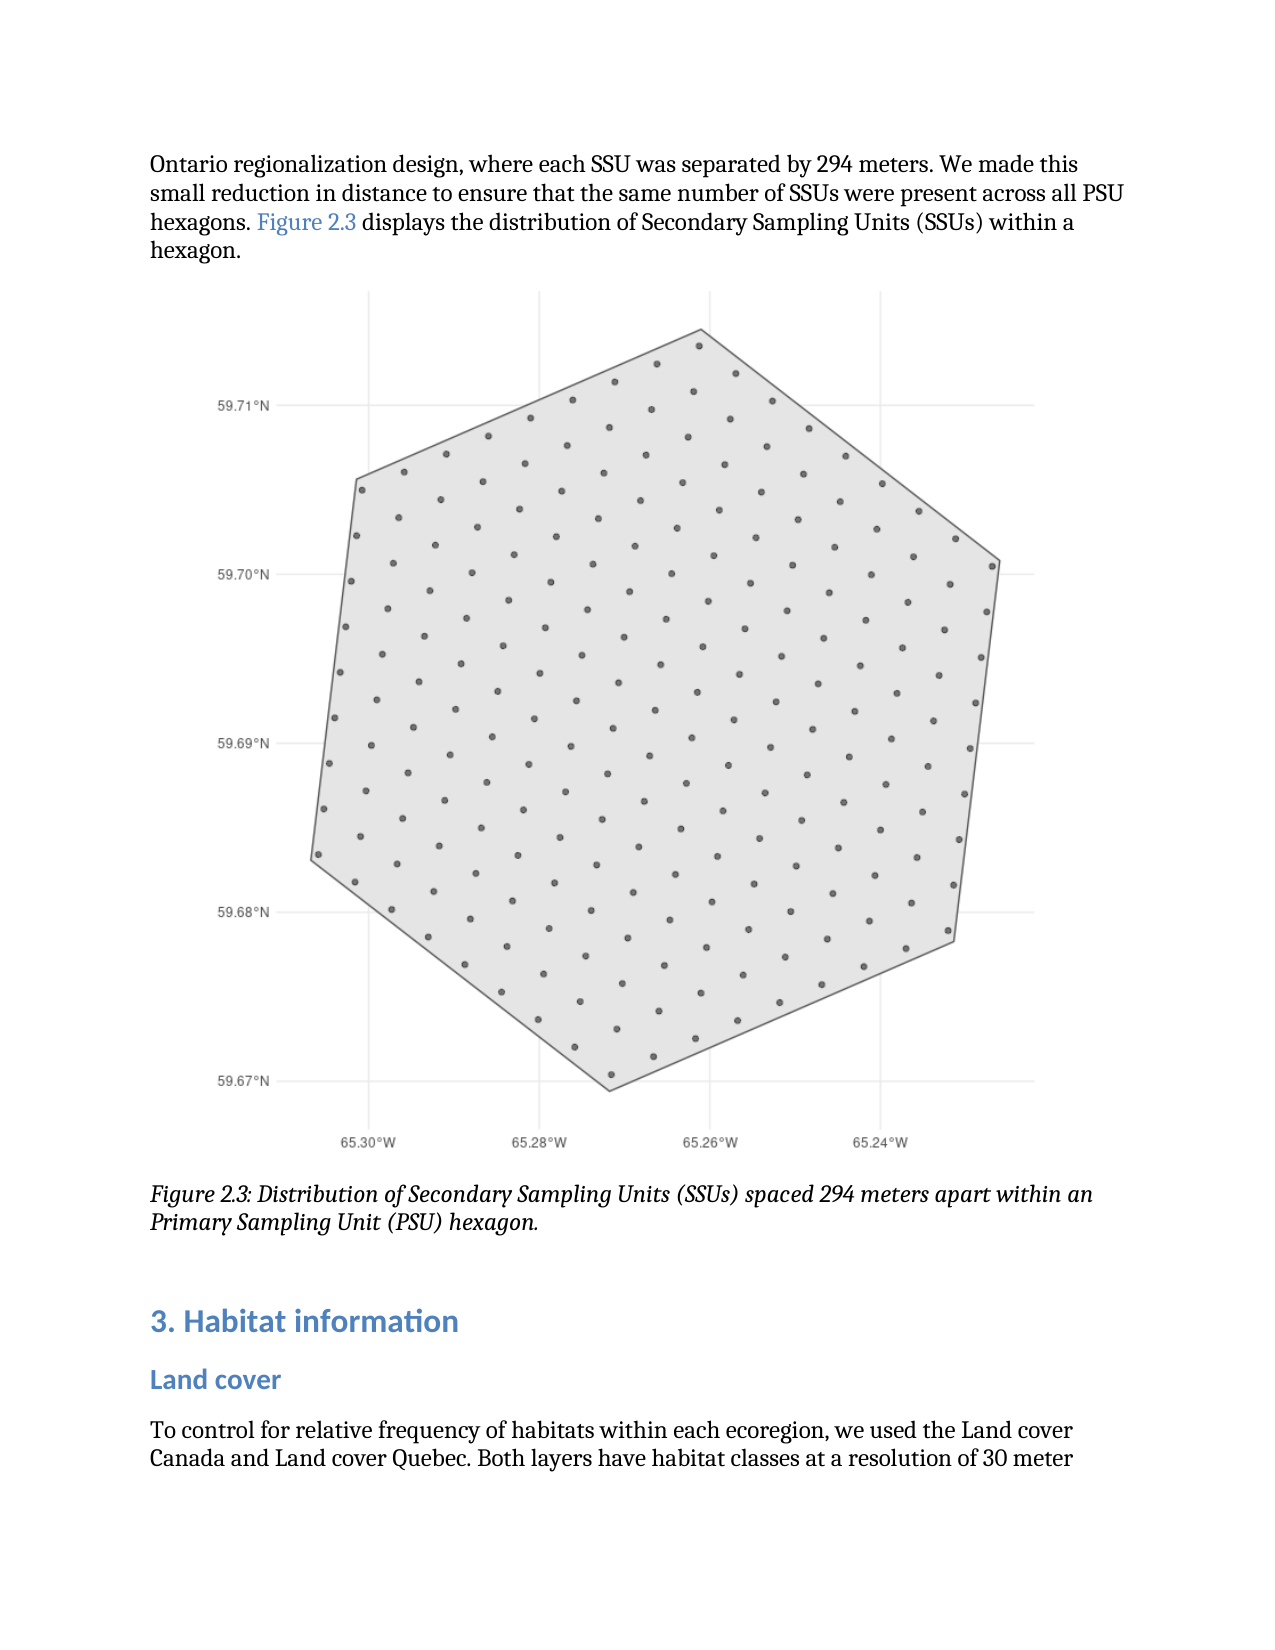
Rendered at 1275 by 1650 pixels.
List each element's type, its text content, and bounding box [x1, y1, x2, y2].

table_header Figure 2.3: Distribution of Secondary Sampling Units (SSUs) spaced 294 meters apart within an Primary Sampling Unit (PSU) hexagon. [139, 284, 1114, 1249]
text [150, 1416, 1125, 1473]
subtitle Land cover [150, 1361, 1125, 1397]
subtitle 3. Habitat information [150, 1299, 1125, 1340]
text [150, 150, 1125, 265]
picture [188, 283, 1064, 1159]
